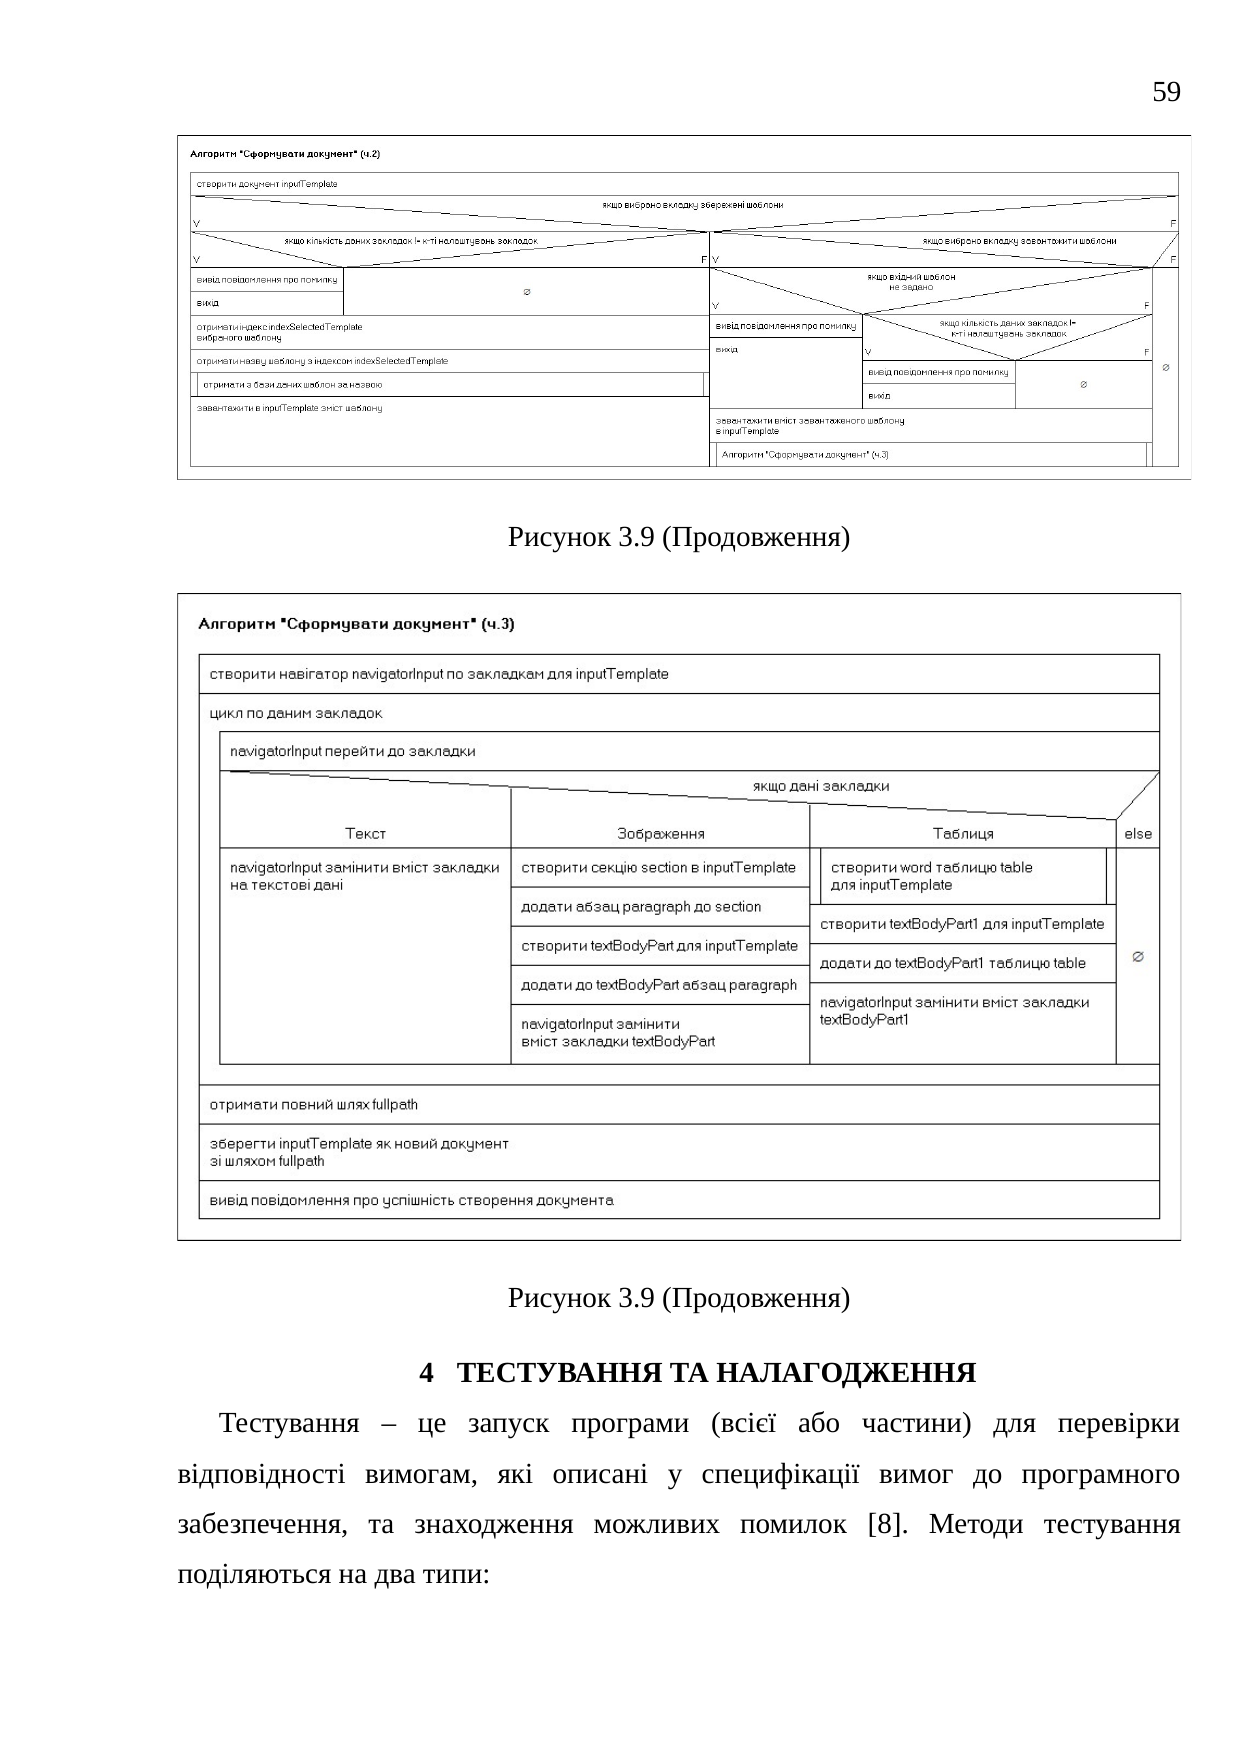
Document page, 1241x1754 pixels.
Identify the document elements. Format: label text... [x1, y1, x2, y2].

picture [177, 593, 1182, 1241]
picture [177, 135, 1192, 480]
text Тестування – це запуск програми (всієї або частини) для перевірки відповідності вимогам, які описані у специфікації вимог до програмного забезпечення, та знаходження можливих помилок [8]. Методи тестування поділяються на два типи: [177, 1405, 1181, 1590]
text Рисунок 3.9 (Продовження) [177, 519, 1181, 552]
text Рисунок 3.9 (Продовження) [177, 1280, 1181, 1313]
subtitle ТЕСТУВАННЯ ТА НАЛАГОДЖЕННЯ [215, 1355, 1181, 1389]
